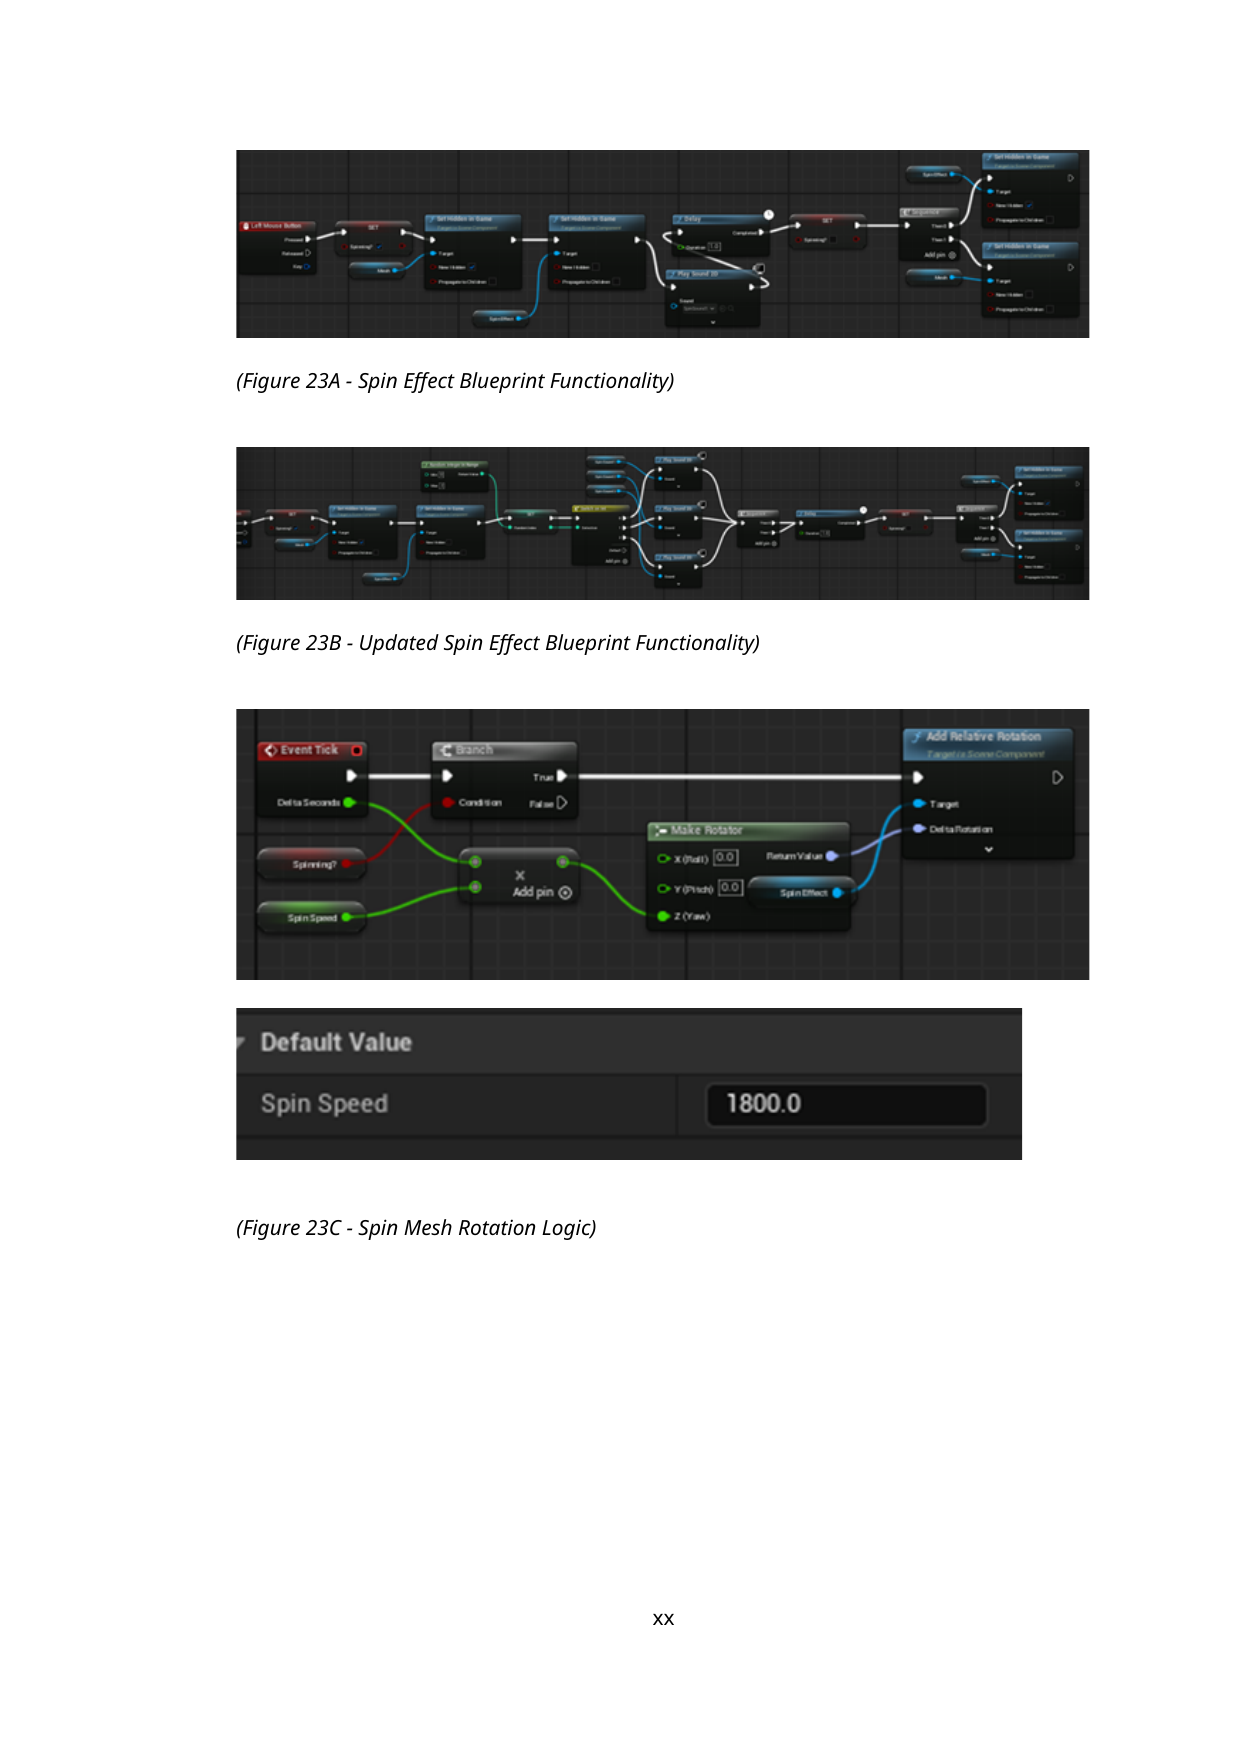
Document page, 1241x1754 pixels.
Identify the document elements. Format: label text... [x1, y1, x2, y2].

text (Figure 23B - Updated Spin Effect Blueprint Functionality) [236, 600, 1090, 656]
picture [236, 150, 1090, 338]
picture [236, 709, 1090, 980]
text (Figure 23C - Spin Mesh Rotation Logic) [236, 1213, 1090, 1242]
picture [236, 447, 1090, 600]
text (Figure 23A - Spin Effect Blueprint Functionality) [236, 338, 1090, 394]
picture [236, 1008, 1023, 1160]
